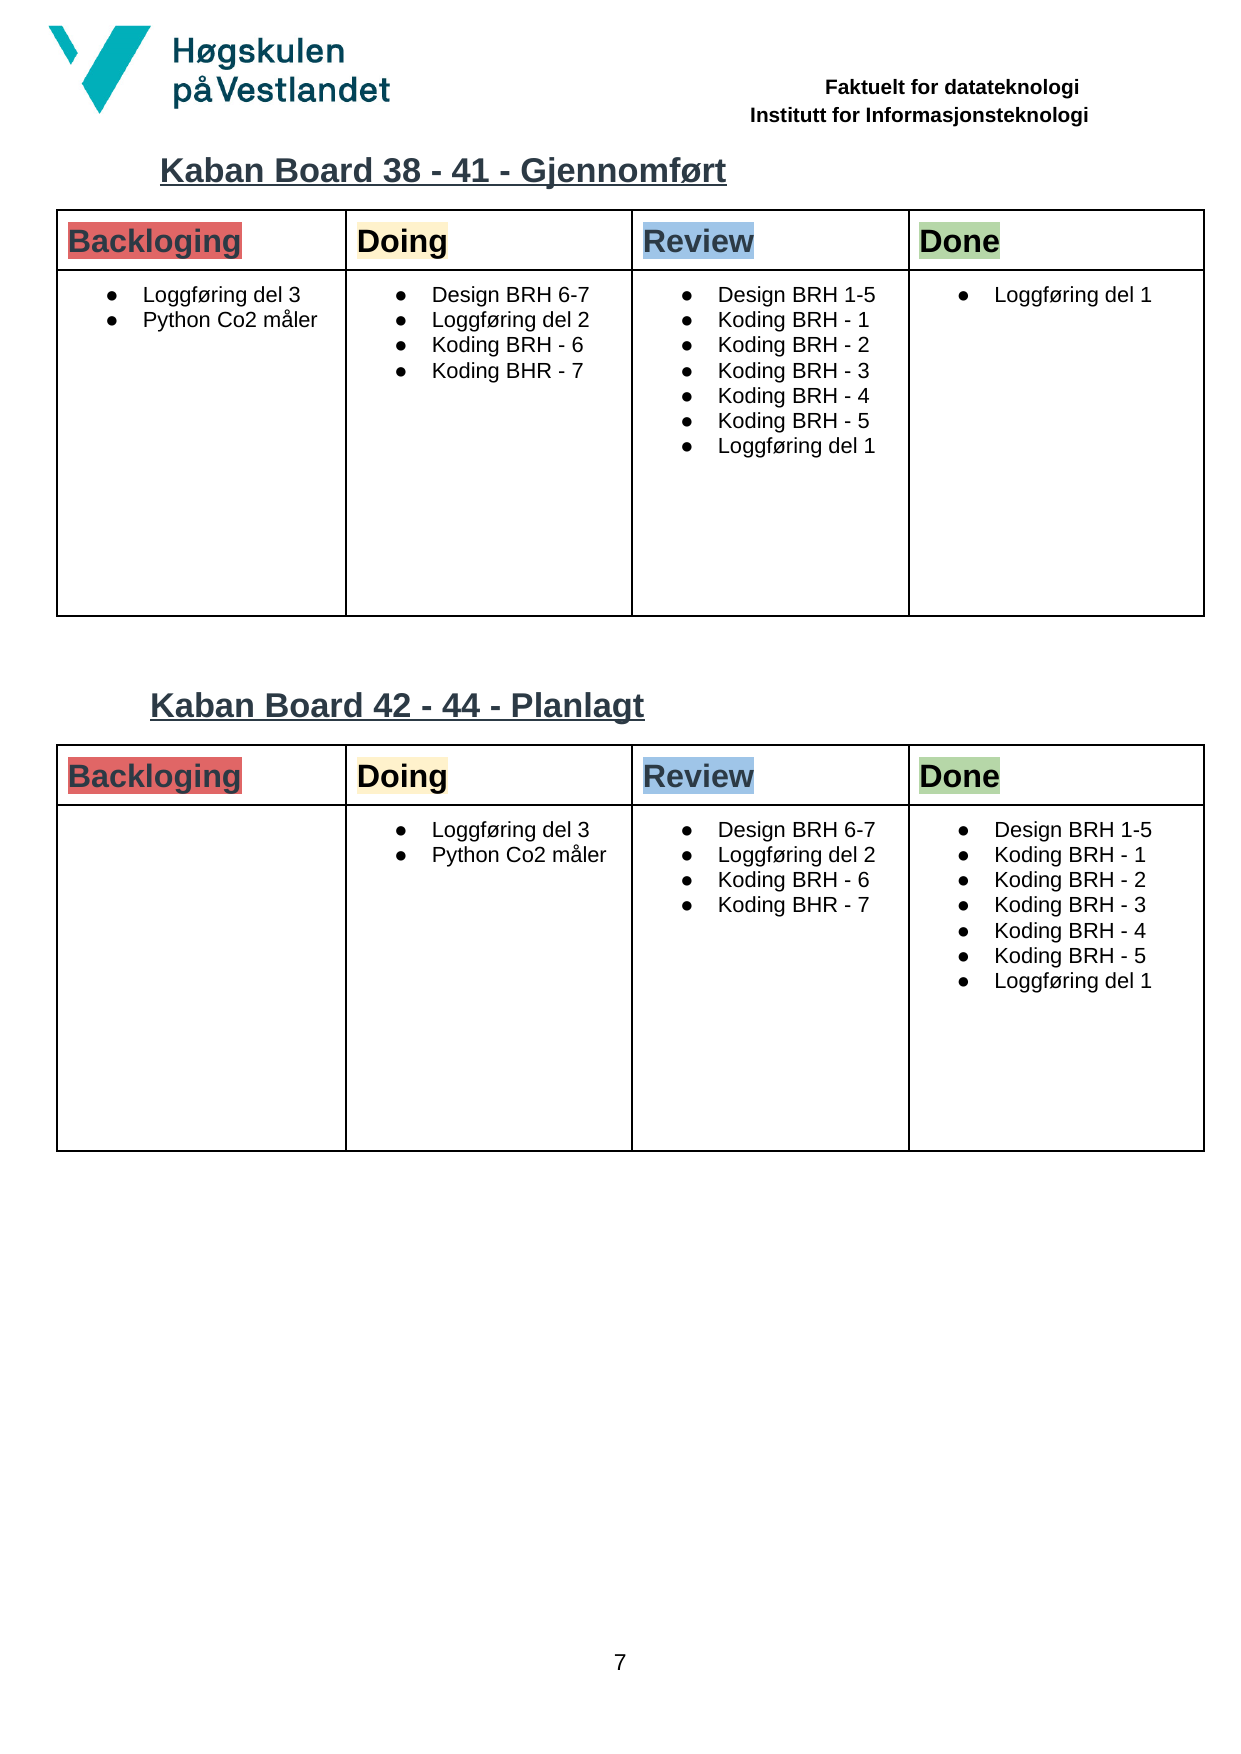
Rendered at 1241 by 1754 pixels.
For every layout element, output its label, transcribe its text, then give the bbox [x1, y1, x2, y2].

table_header Doing [347, 211, 631, 269]
table_cell Design BRH 1-5 Koding BRH - 1 Koding BRH - 2 Koding BRH - 3 Koding BRH - 4 Koding BRH - 5 Loggføring del 1 [910, 806, 1203, 1149]
table_cell Design BRH 6-7 Loggføring del 2 Koding BRH - 6 Koding BHR - 7 [347, 271, 631, 615]
table_header Review [633, 211, 908, 269]
text Kaban Board 42 - 44 - Planlagt [150, 685, 1090, 724]
table_header Doing [347, 746, 631, 804]
text Kaban Board 38 - 41 - Gjennomført [150, 150, 1090, 189]
table_header Done [910, 746, 1203, 804]
table_cell Loggføring del 1 [910, 271, 1203, 615]
table_cell [58, 806, 345, 1149]
table_cell Design BRH 1-5 Koding BRH - 1 Koding BRH - 2 Koding BRH - 3 Koding BRH - 4 Koding BRH - 5 Loggføring del 1 [633, 271, 908, 615]
table_cell Loggføring del 3 Python Co2 måler [58, 271, 345, 615]
picture [48, 25, 390, 114]
table_header Review [633, 746, 908, 804]
table_header Done [910, 211, 1203, 269]
table_header Backloging [58, 746, 345, 804]
table_cell Loggføring del 3 Python Co2 måler [347, 806, 631, 1149]
table_header Backloging [58, 211, 345, 269]
table_cell Design BRH 6-7 Loggføring del 2 Koding BRH - 6 Koding BHR - 7 [633, 806, 908, 1149]
picture [386, 87, 390, 98]
